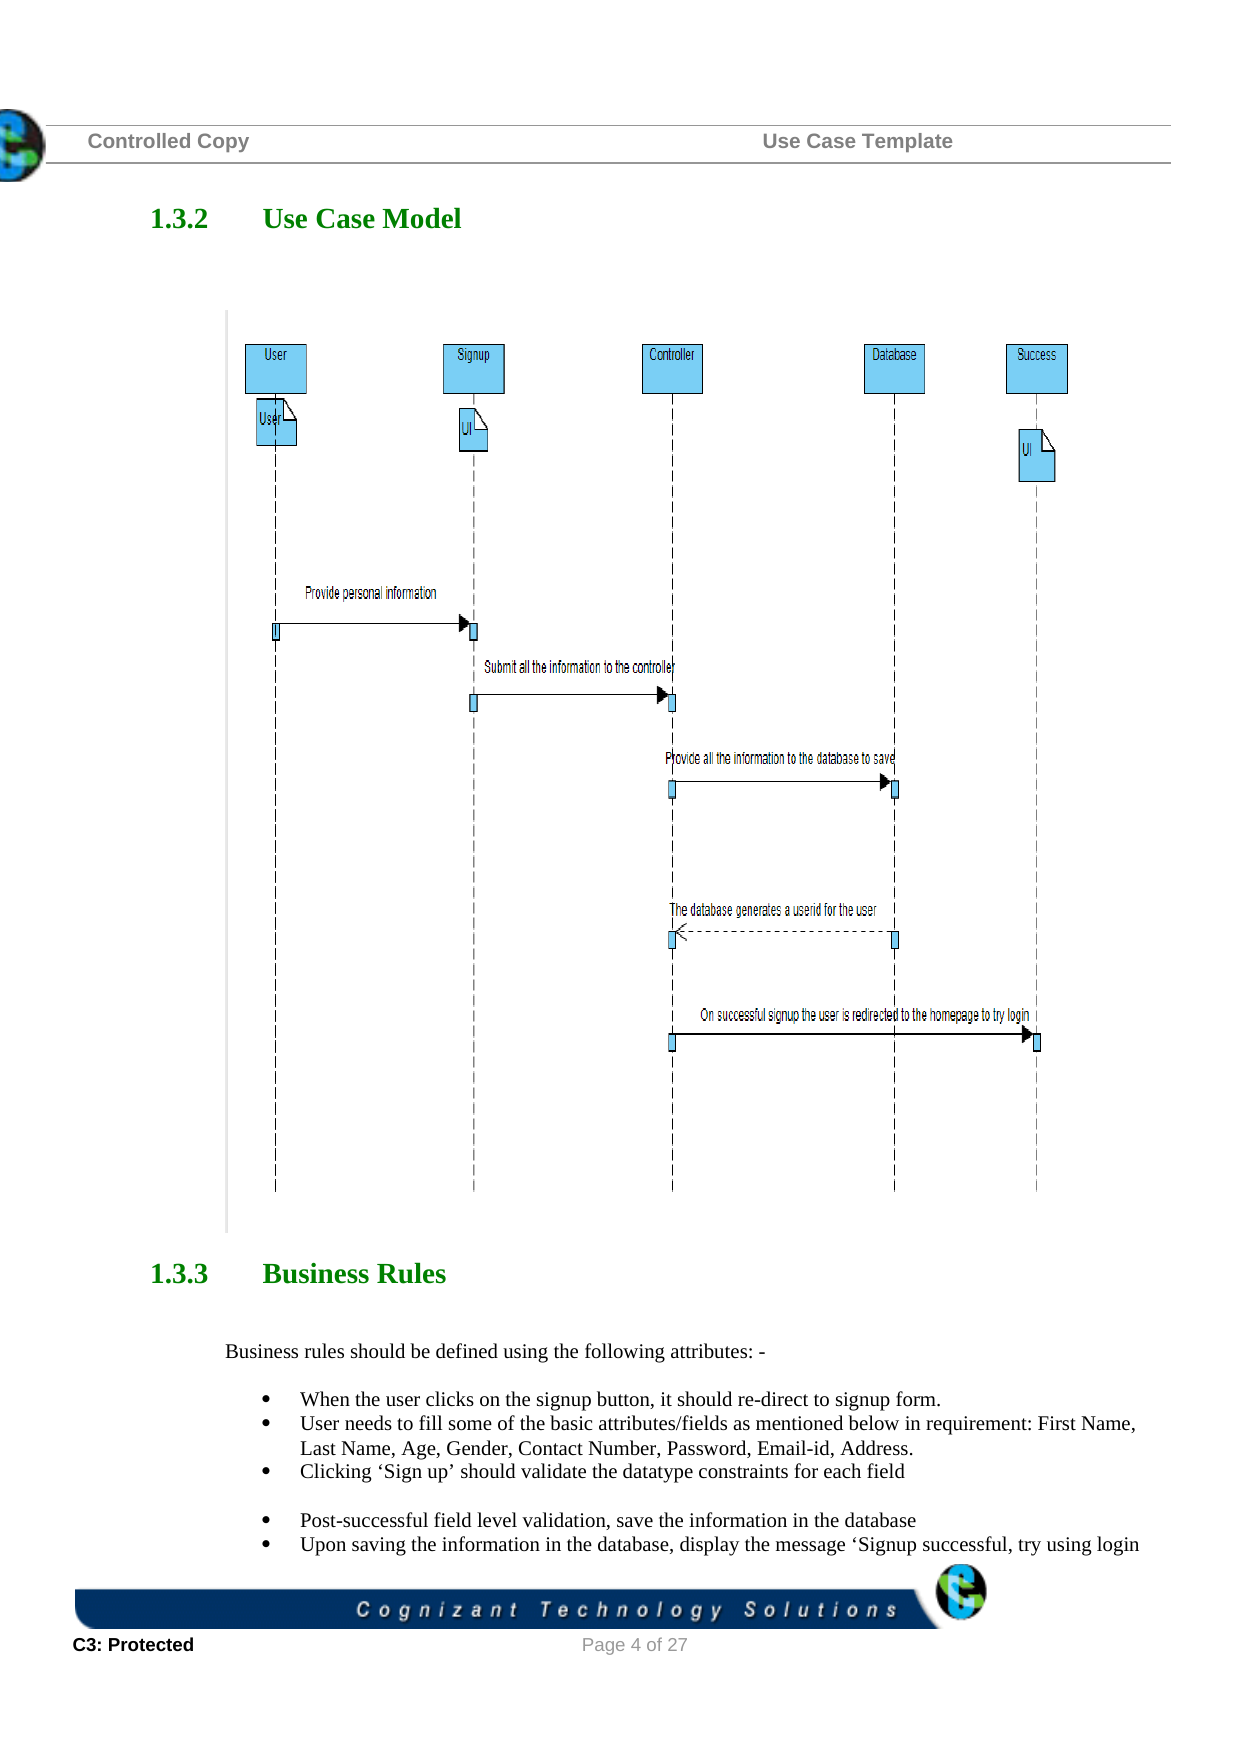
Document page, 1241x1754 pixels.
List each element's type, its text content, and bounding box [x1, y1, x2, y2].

text Business rules should be defined using the following attributes: - [225, 1339, 1153, 1363]
subtitle Use Case Model [150, 201, 1165, 235]
list Clicking ‘Sign up’ should validate the datatype constraints for each field [262, 1459, 1153, 1483]
list Upon saving the information in the database, display the message ‘Signup successful, try using login [262, 1532, 1153, 1556]
list User needs to fill some of the basic attributes/fields as mentioned below in requirement: First Name, Last Name, Age, Gender, Contact Number, Password, Email-id, Address. [262, 1411, 1153, 1459]
list Post-successful field level validation, save the information in the database [262, 1508, 1153, 1532]
picture [75, 1564, 1030, 1629]
picture [225, 310, 1093, 1233]
subtitle Business Rules [150, 1257, 1165, 1290]
list When the user clicks on the signup button, it should re-direct to signup form. [262, 1387, 1153, 1411]
picture [0, 109, 46, 182]
